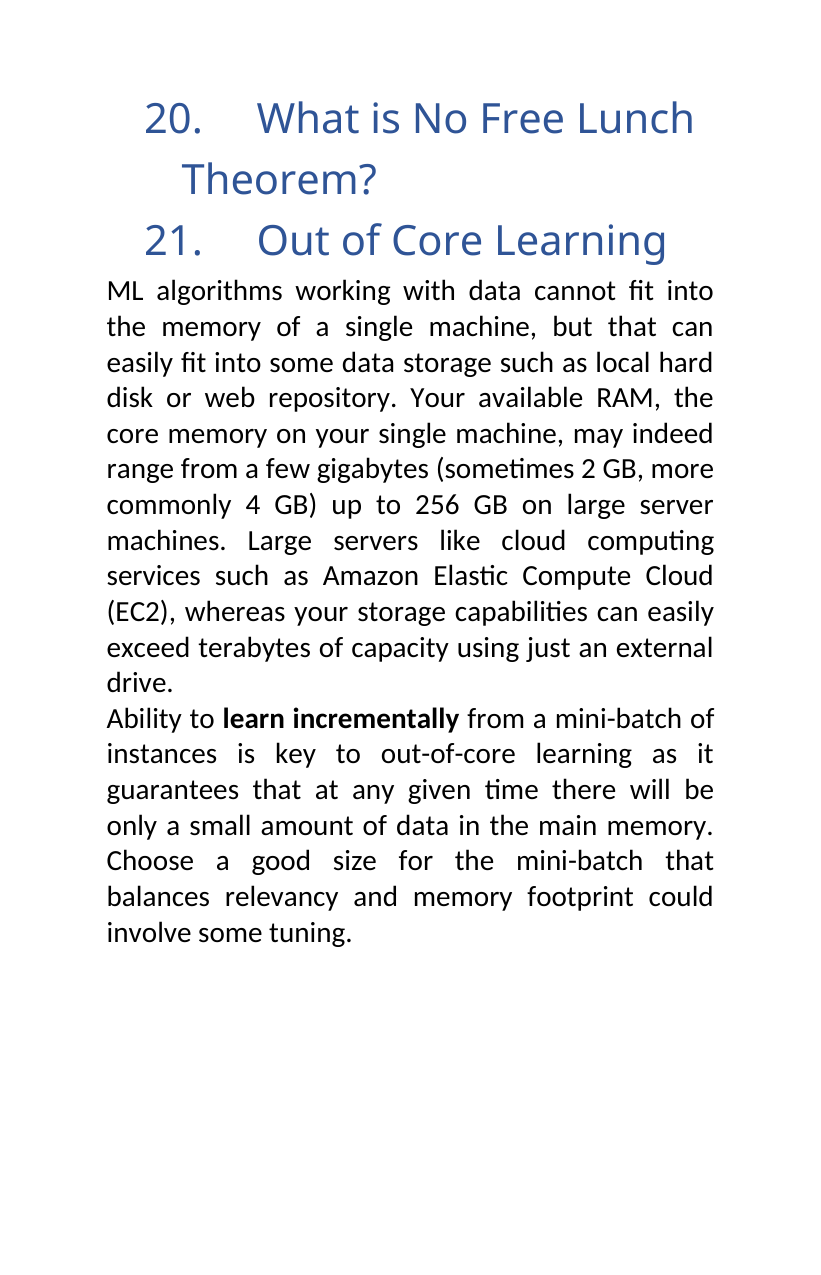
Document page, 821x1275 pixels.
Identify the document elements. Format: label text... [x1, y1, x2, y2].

subtitle Out of Core Learning [144, 211, 714, 268]
text ML algorithms working with data cannot fit into the memory of a single machine, but that can easily fit into some data storage such as local hard disk or web repository. Your available RAM, the core memory on your single machine, may indeed range from a few gigabytes (sometimes 2 GB, more commonly 4 GB) up to 256 GB on large server machines. Large servers like cloud computing services such as Amazon Elastic Compute Cloud (EC2), whereas your storage capabilities can easily exceed terabytes of capacity using just an external drive. [106, 272, 714, 700]
text Ability to learn incrementally from a mini-batch of instances is key to out-of-core learning as it guarantees that at any given time there will be only a small amount of data in the main memory. Choose a good size for the mini-batch that balances relevancy and memory footprint could involve some tuning. [106, 700, 714, 949]
subtitle What is No Free Lunch Theorem? [144, 89, 714, 207]
